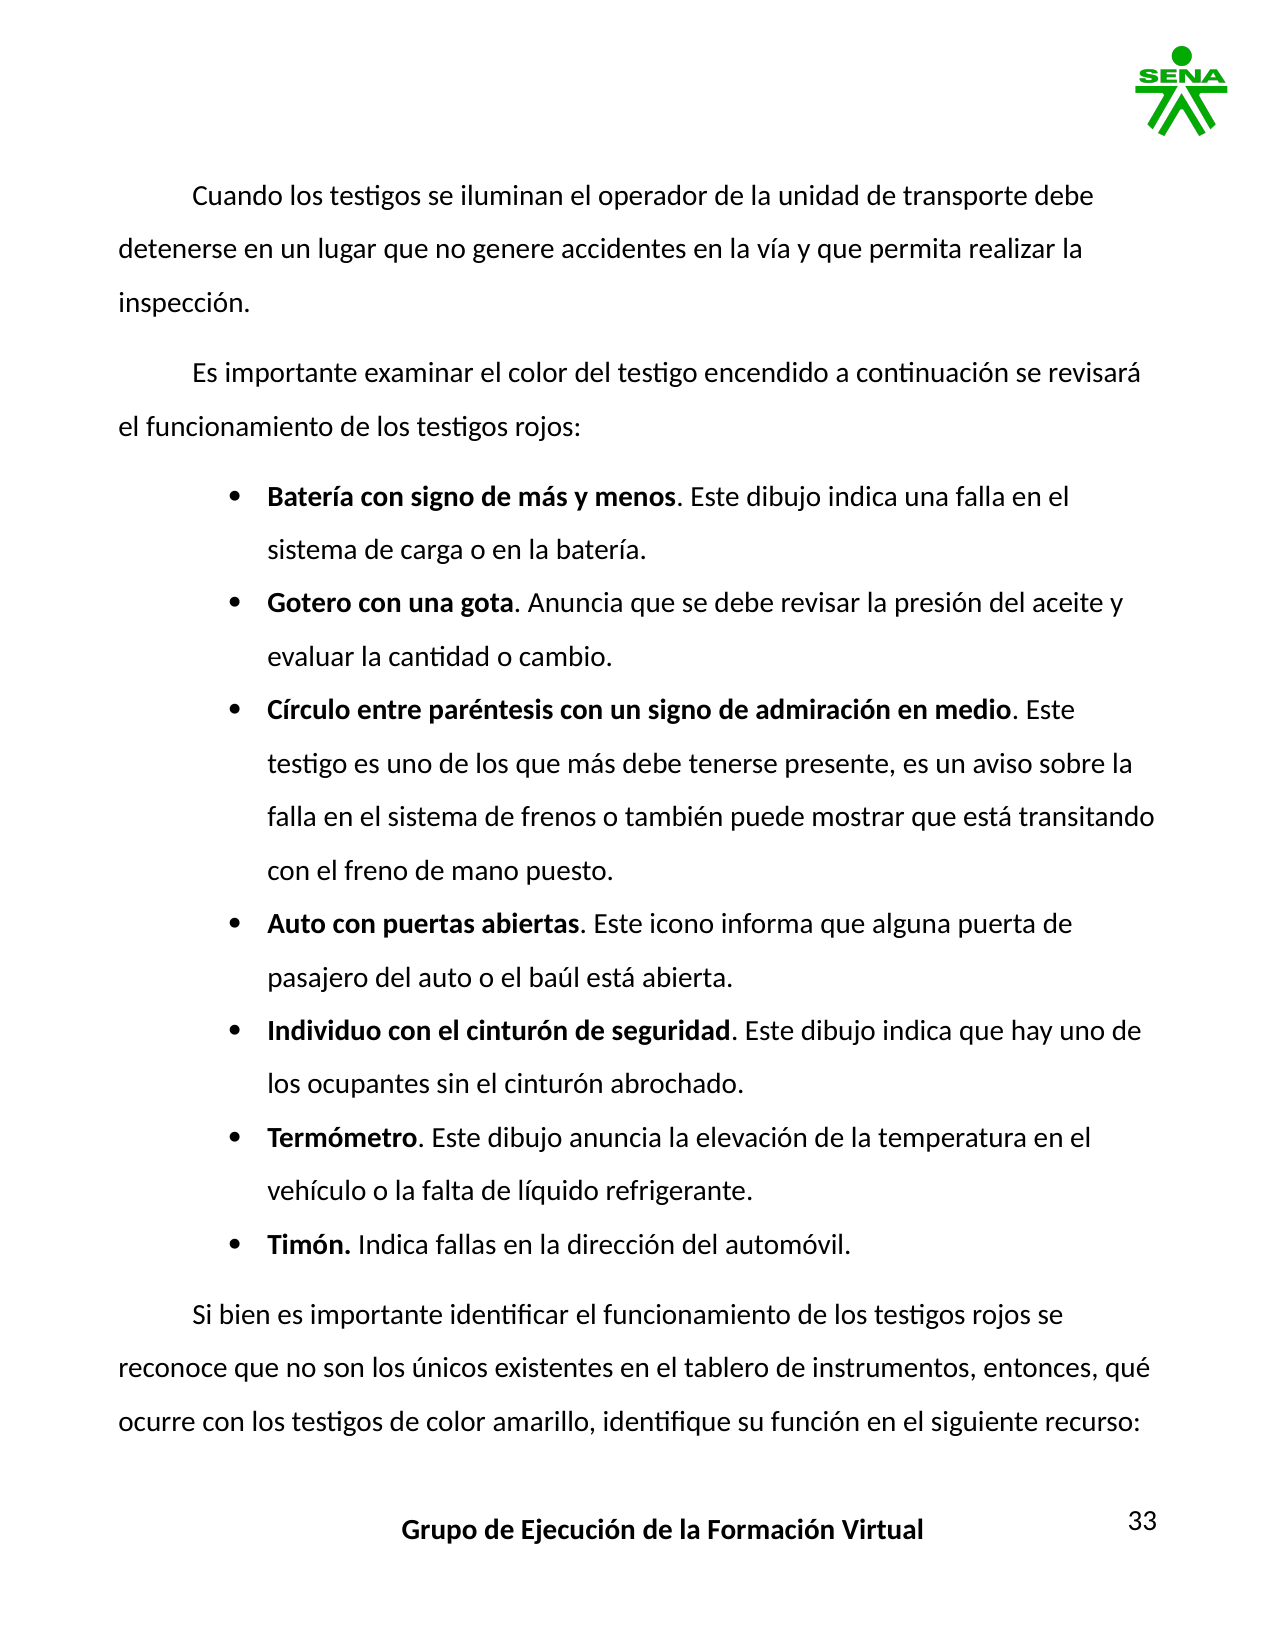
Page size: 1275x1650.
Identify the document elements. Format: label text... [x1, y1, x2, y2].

list Círculo entre paréntesis con un signo de admiración en medio. Este testigo es uno de los que más debe tenerse presente, es un aviso sobre la falla en el sistema de frenos o también puede mostrar que está transitando con el freno de mano puesto. [229, 691, 1157, 887]
list Timón. Indica fallas en la dirección del automóvil. [229, 1226, 1157, 1261]
text Si bien es importante identificar el funcionamiento de los testigos rojos se reconoce que no son los únicos existentes en el tablero de instrumentos, entonces, qué ocurre con los testigos de color amarillo, identifique su función en el siguiente recurso: [118, 1296, 1157, 1438]
list Gotero con una gota. Anuncia que se debe revisar la presión del aceite y evaluar la cantidad o cambio. [229, 584, 1157, 674]
picture [1135, 46, 1228, 136]
list Individuo con el cinturón de seguridad. Este dibujo indica que hay uno de los ocupantes sin el cinturón abrochado. [229, 1012, 1157, 1101]
text Cuando los testigos se iluminan el operador de la unidad de transporte debe detenerse en un lugar que no genere accidentes en la vía y que permita realizar la inspección. [118, 177, 1157, 320]
list Batería con signo de más y menos. Este dibujo indica una falla en el sistema de carga o en la batería. [229, 478, 1157, 567]
list Termómetro. Este dibujo anuncia la elevación de la temperatura en el vehículo o la falta de líquido refrigerante. [229, 1119, 1157, 1208]
list Auto con puertas abiertas. Este icono informa que alguna puerta de pasajero del auto o el baúl está abierta. [229, 905, 1157, 994]
text Es importante examinar el color del testigo encendido a continuación se revisará el funcionamiento de los testigos rojos: [118, 354, 1157, 443]
